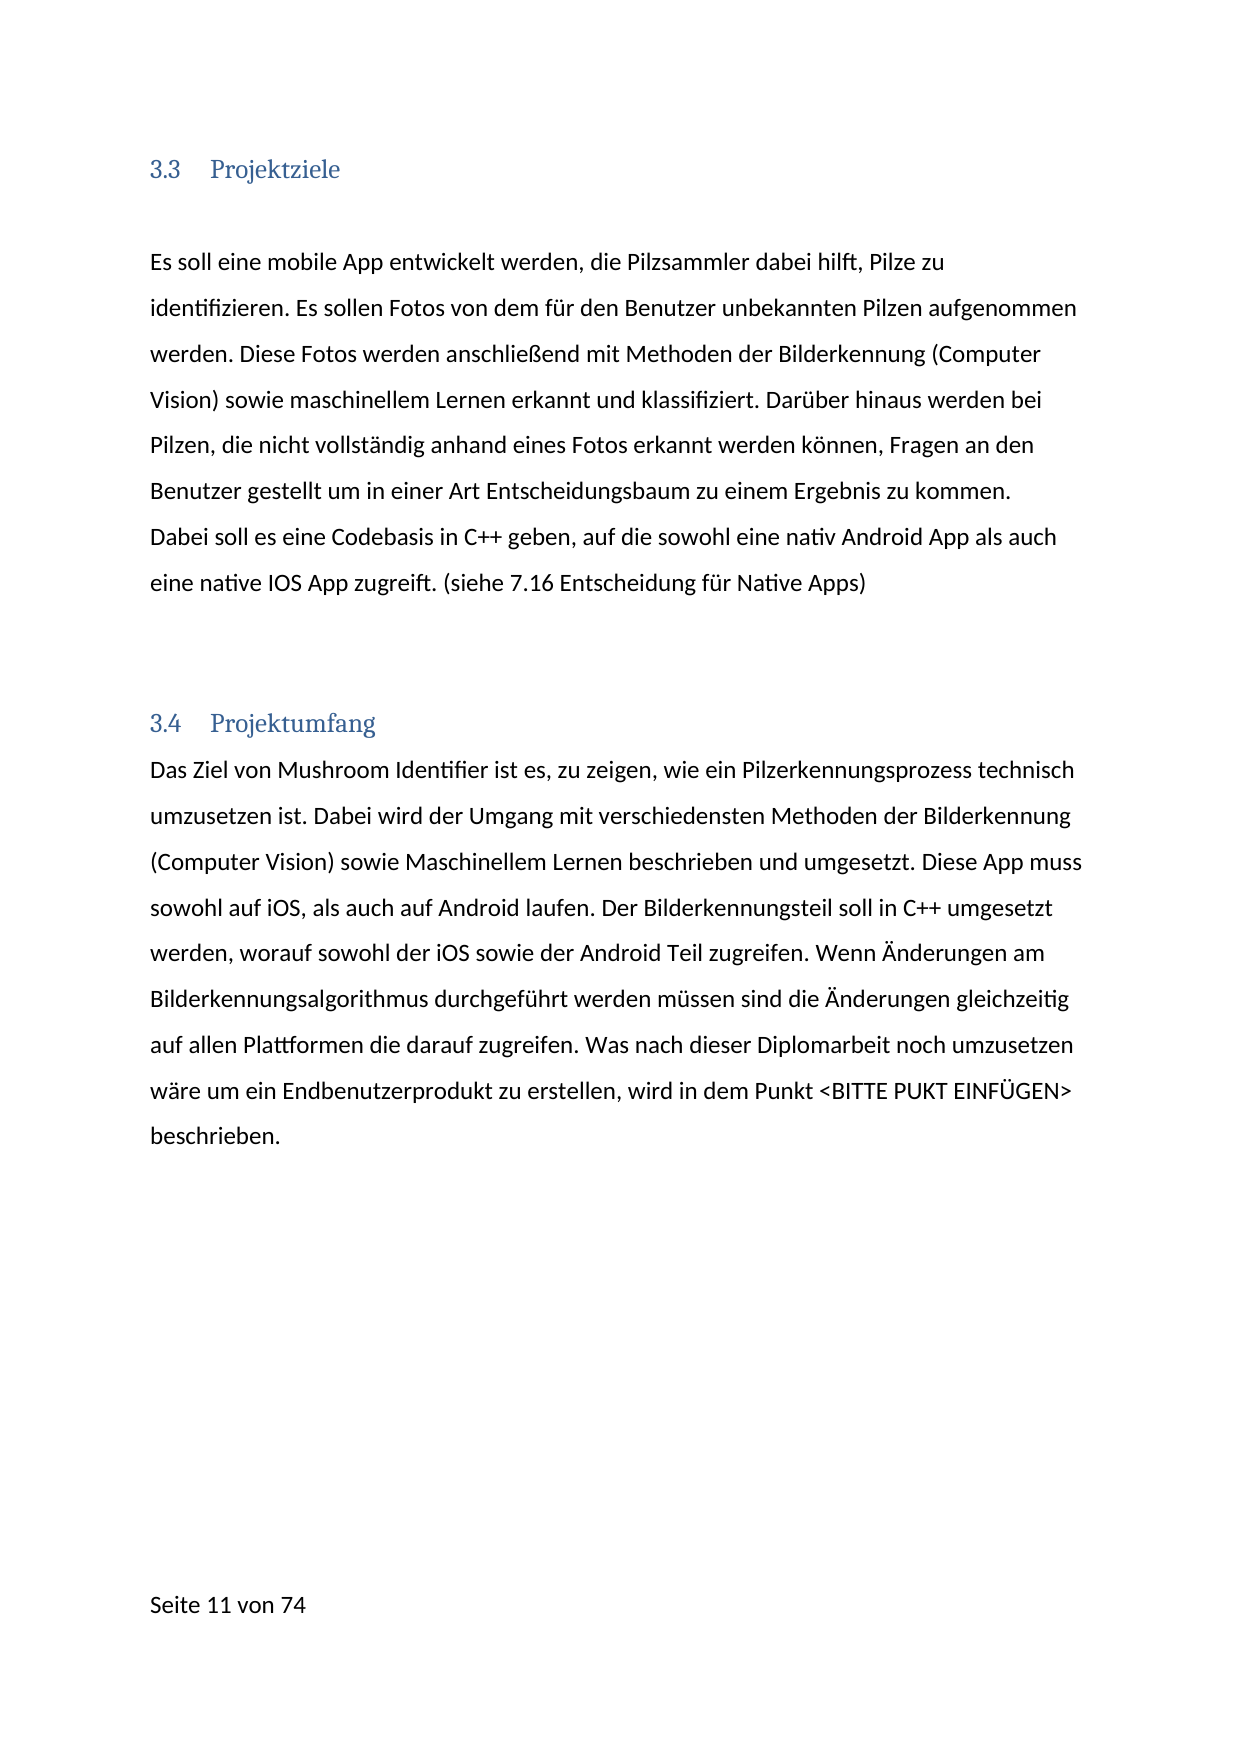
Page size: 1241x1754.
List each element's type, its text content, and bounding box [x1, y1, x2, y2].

subtitle Projektziele [150, 154, 1090, 185]
text Es soll eine mobile App entwickelt werden, die Pilzsammler dabei hilft, Pilze zu identifizieren. Es sollen Fotos von dem für den Benutzer unbekannten Pilzen aufgenommen werden. Diese Fotos werden anschließend mit Methoden der Bilderkennung (Computer Vision) sowie maschinellem Lernen erkannt und klassifiziert. Darüber hinaus werden bei Pilzen, die nicht vollständig anhand eines Fotos erkannt werden können, Fragen an den Benutzer gestellt um in einer Art Entscheidungsbaum zu einem Ergebnis zu kommen. [150, 247, 1090, 506]
text Dabei soll es eine Codebasis in C++ geben, auf die sowohl eine nativ Android App als auch eine native IOS App zugreift. (siehe 7.16 Entscheidung für Native Apps) [150, 521, 1090, 597]
text Das Ziel von Mushroom Identifier ist es, zu zeigen, wie ein Pilzerkennungsprozess technisch umzusetzen ist. Dabei wird der Umgang mit verschiedensten Methoden der Bilderkennung (Computer Vision) sowie Maschinellem Lernen beschrieben und umgesetzt. Diese App muss sowohl auf iOS, als auch auf Android laufen. Der Bilderkennungsteil soll in C++ umgesetzt werden, worauf sowohl der iOS sowie der Android Teil zugreifen. Wenn Änderungen am Bilderkennungsalgorithmus durchgeführt werden müssen sind die Änderungen gleichzeitig auf allen Plattformen die darauf zugreifen. Was nach dieser Diplomarbeit noch umzusetzen wäre um ein Endbenutzerprodukt zu erstellen, wird in dem Punkt <BITTE PUKT EINFÜGEN> beschrieben. [150, 755, 1090, 1151]
subtitle Projektumfang [150, 708, 1090, 739]
